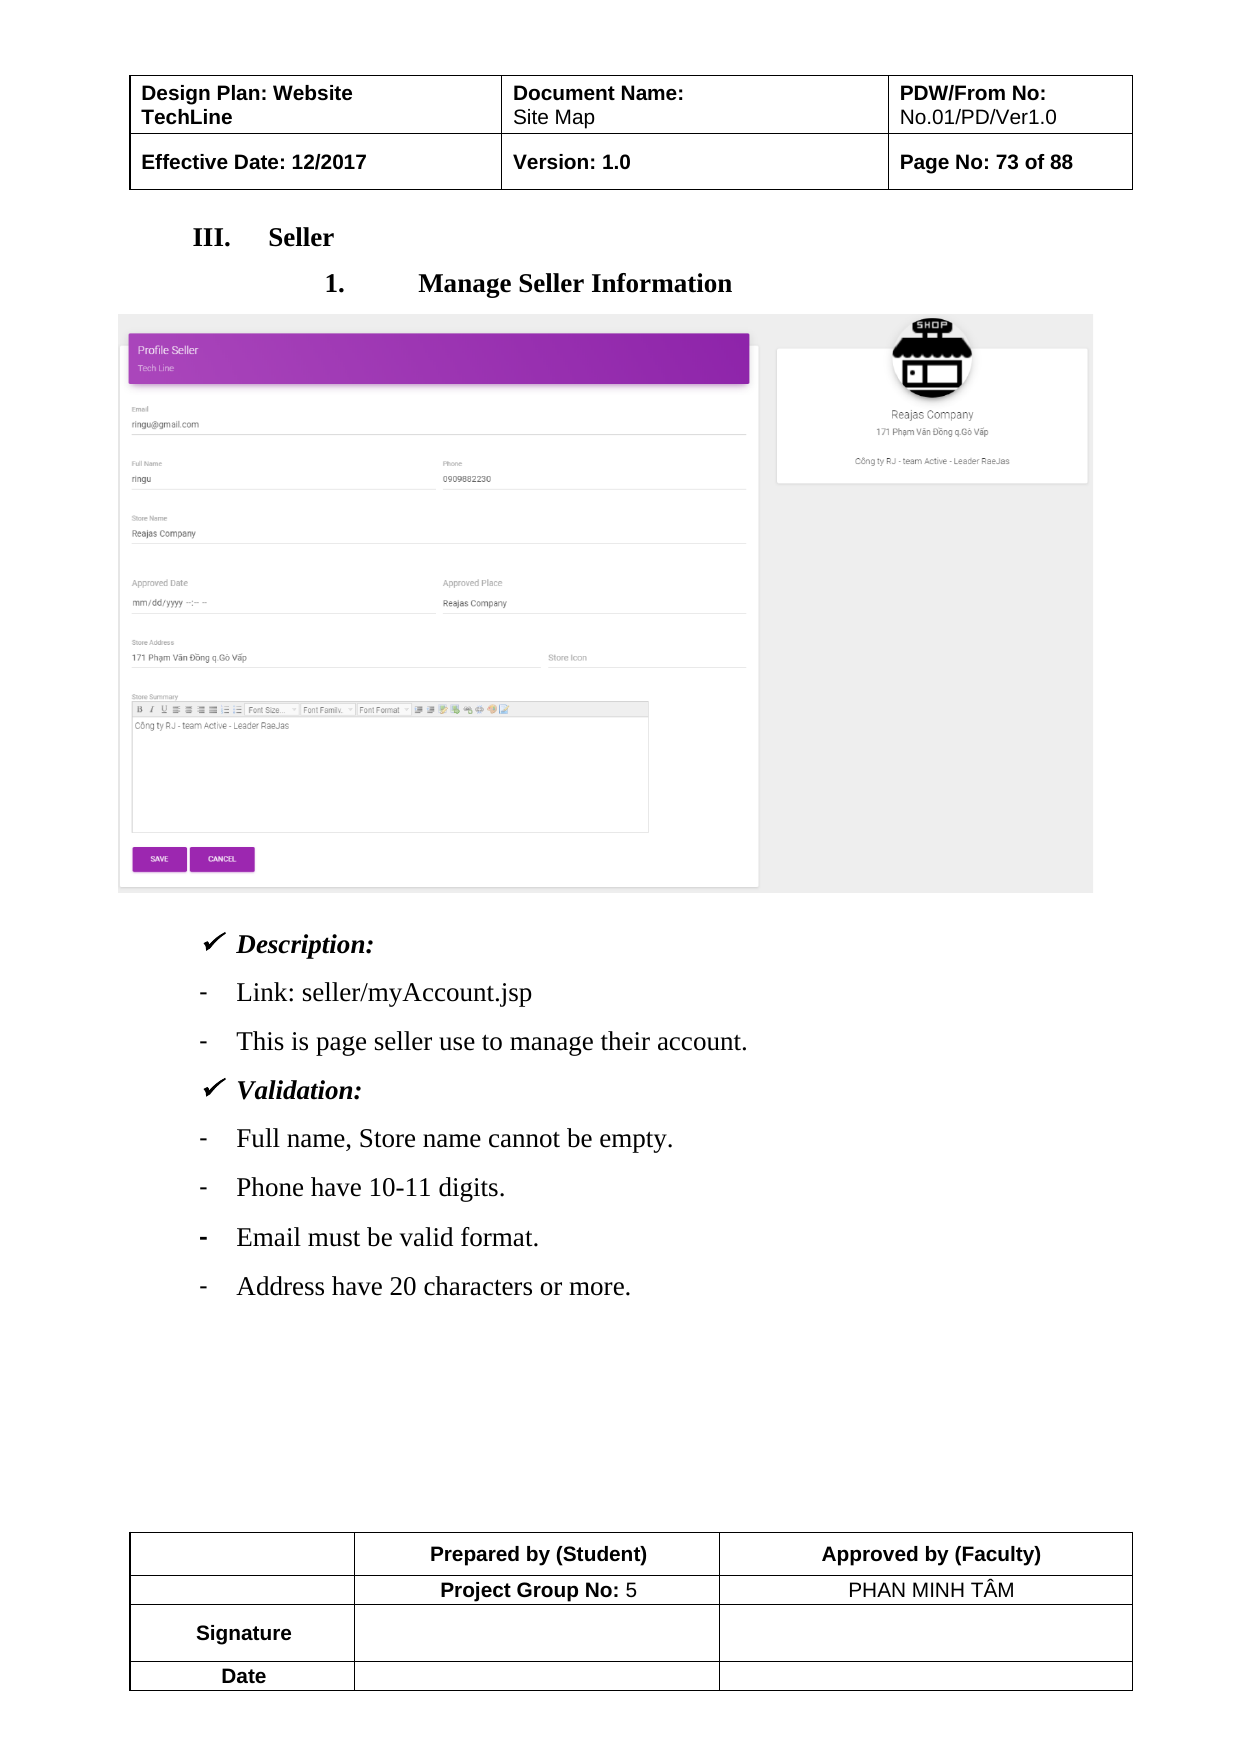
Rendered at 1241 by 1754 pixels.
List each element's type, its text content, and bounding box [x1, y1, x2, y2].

list Manage Seller Information [324, 268, 1152, 299]
list This is page seller use to manage their account. [199, 1024, 1152, 1057]
list Description: [199, 928, 1152, 959]
list Email must be valid format. [199, 1220, 1152, 1253]
list Address have 20 characters or more. [199, 1269, 1152, 1302]
list Phone have 10-11 digits. [199, 1170, 1152, 1203]
list Seller [231, 221, 1152, 252]
list Validation: [199, 1074, 1152, 1105]
list Link: seller/myAccount.jsp [199, 975, 1152, 1008]
picture [118, 314, 1094, 893]
list Full name, Store name cannot be empty. [199, 1121, 1152, 1154]
